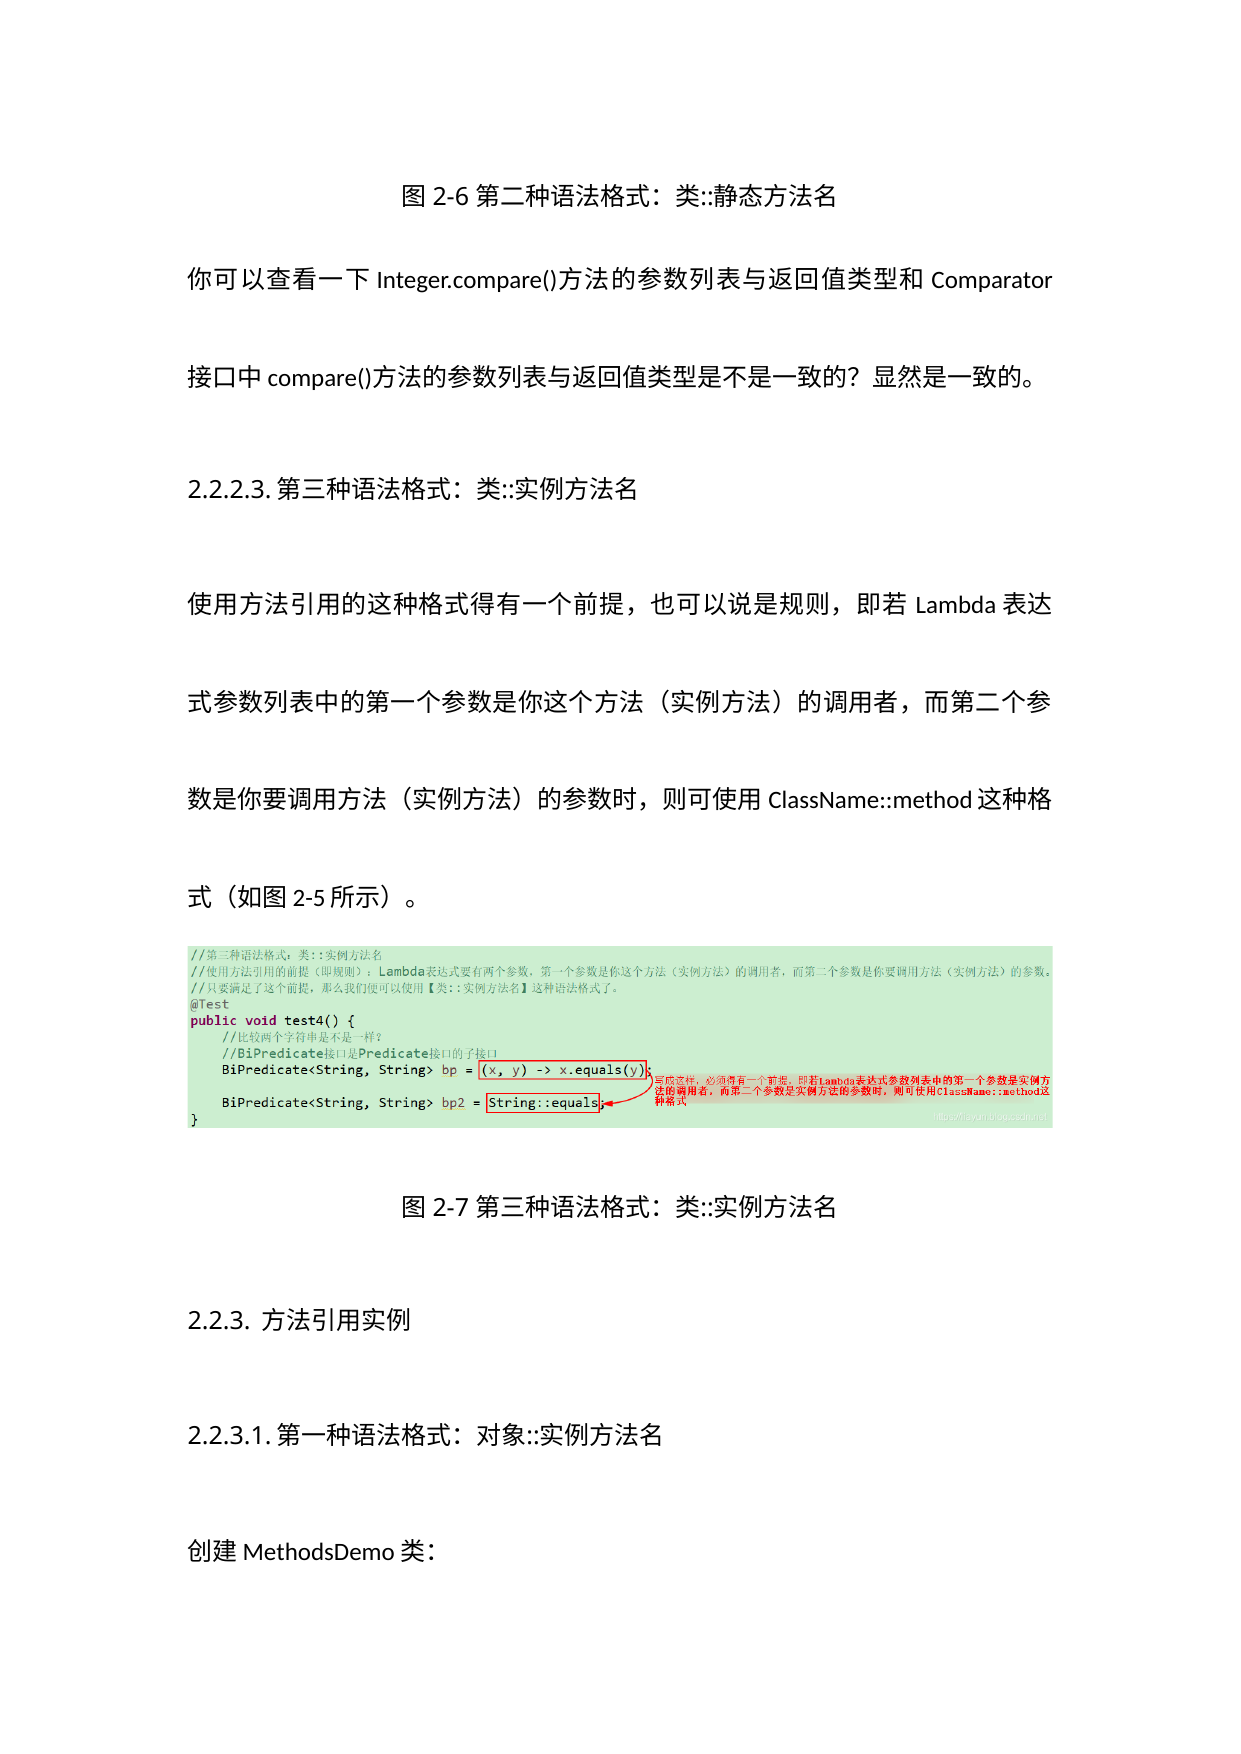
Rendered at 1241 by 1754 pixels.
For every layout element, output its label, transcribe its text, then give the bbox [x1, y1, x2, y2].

picture [187, 946, 1053, 1128]
subtitle 第三种语法格式：类::实例方法名 [187, 455, 1053, 520]
text 创建MethodsDemo类： [187, 1517, 1053, 1582]
text 使用方法引用的这种格式得有一个前提，也可以说是规则，即若Lambda表达式参数列表中的第一个参数是你这个方法（实例方法）的调用者，而第二个参数是你要调用方法（实例方法）的参数时，则可使用ClassName::method这种格式（如图2-5所示）。 [187, 570, 1053, 928]
subtitle 第一种语法格式：对象::实例方法名 [187, 1401, 1053, 1466]
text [187, 162, 1053, 227]
subtitle 方法引用实例 [187, 1286, 1053, 1351]
text 你可以查看一下Integer.compare()方法的参数列表与返回值类型和Comparator接口中compare()方法的参数列表与返回值类型是不是一致的？显然是一致的。 [187, 245, 1053, 408]
